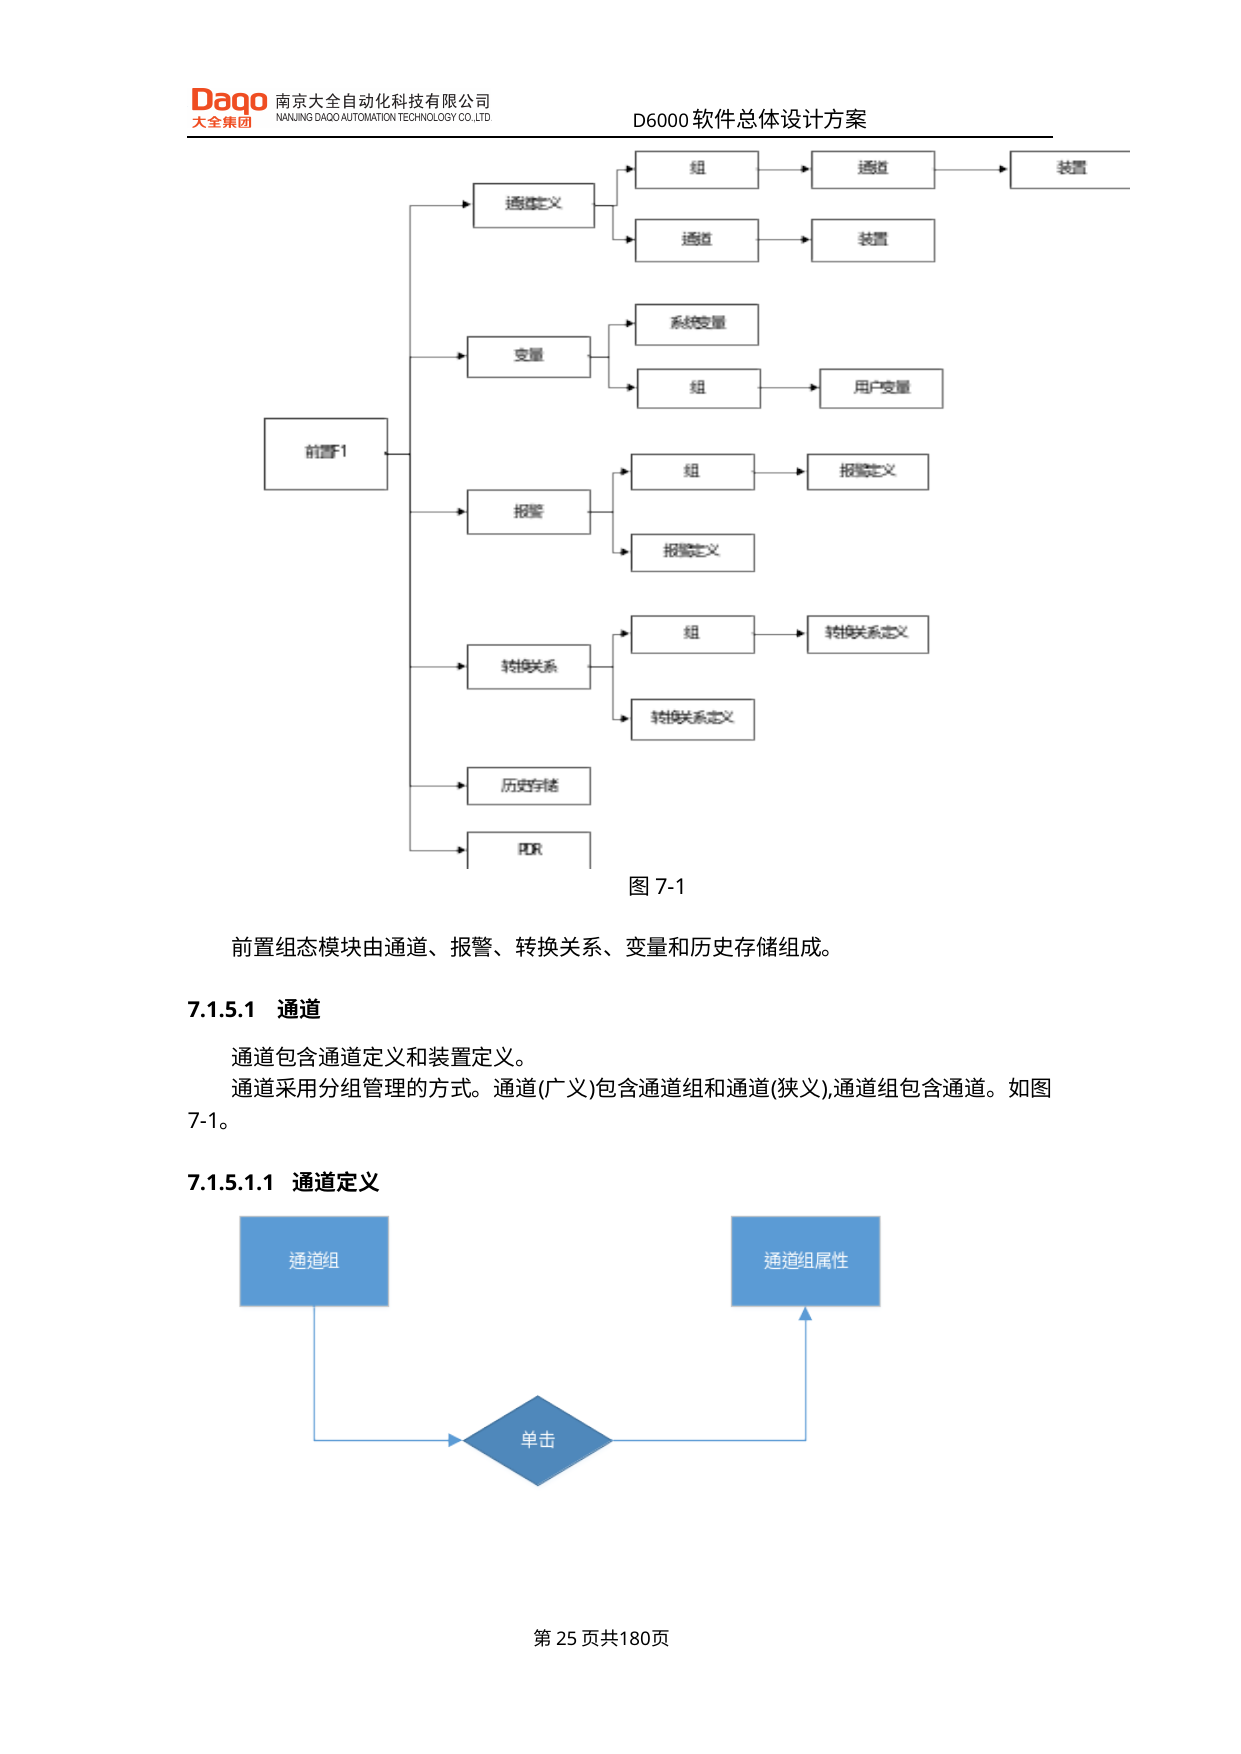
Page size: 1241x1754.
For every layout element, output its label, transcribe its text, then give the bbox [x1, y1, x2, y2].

text 通道采用分组管理的方式。通道(广义)包含通道组和通道(狭义),通道组包含通道。如图7-1。 [187, 1071, 1053, 1135]
text 前置组态模块由通道、报警、转换关系、变量和历史存储组成。 [187, 930, 1053, 962]
text 通道包含通道定义和装置定义。 [187, 1039, 1053, 1071]
subtitle 通道定义 [187, 1164, 1053, 1196]
text 图7-1 [262, 150, 1053, 901]
subtitle 通道 [187, 992, 1053, 1024]
picture [187, 88, 492, 128]
